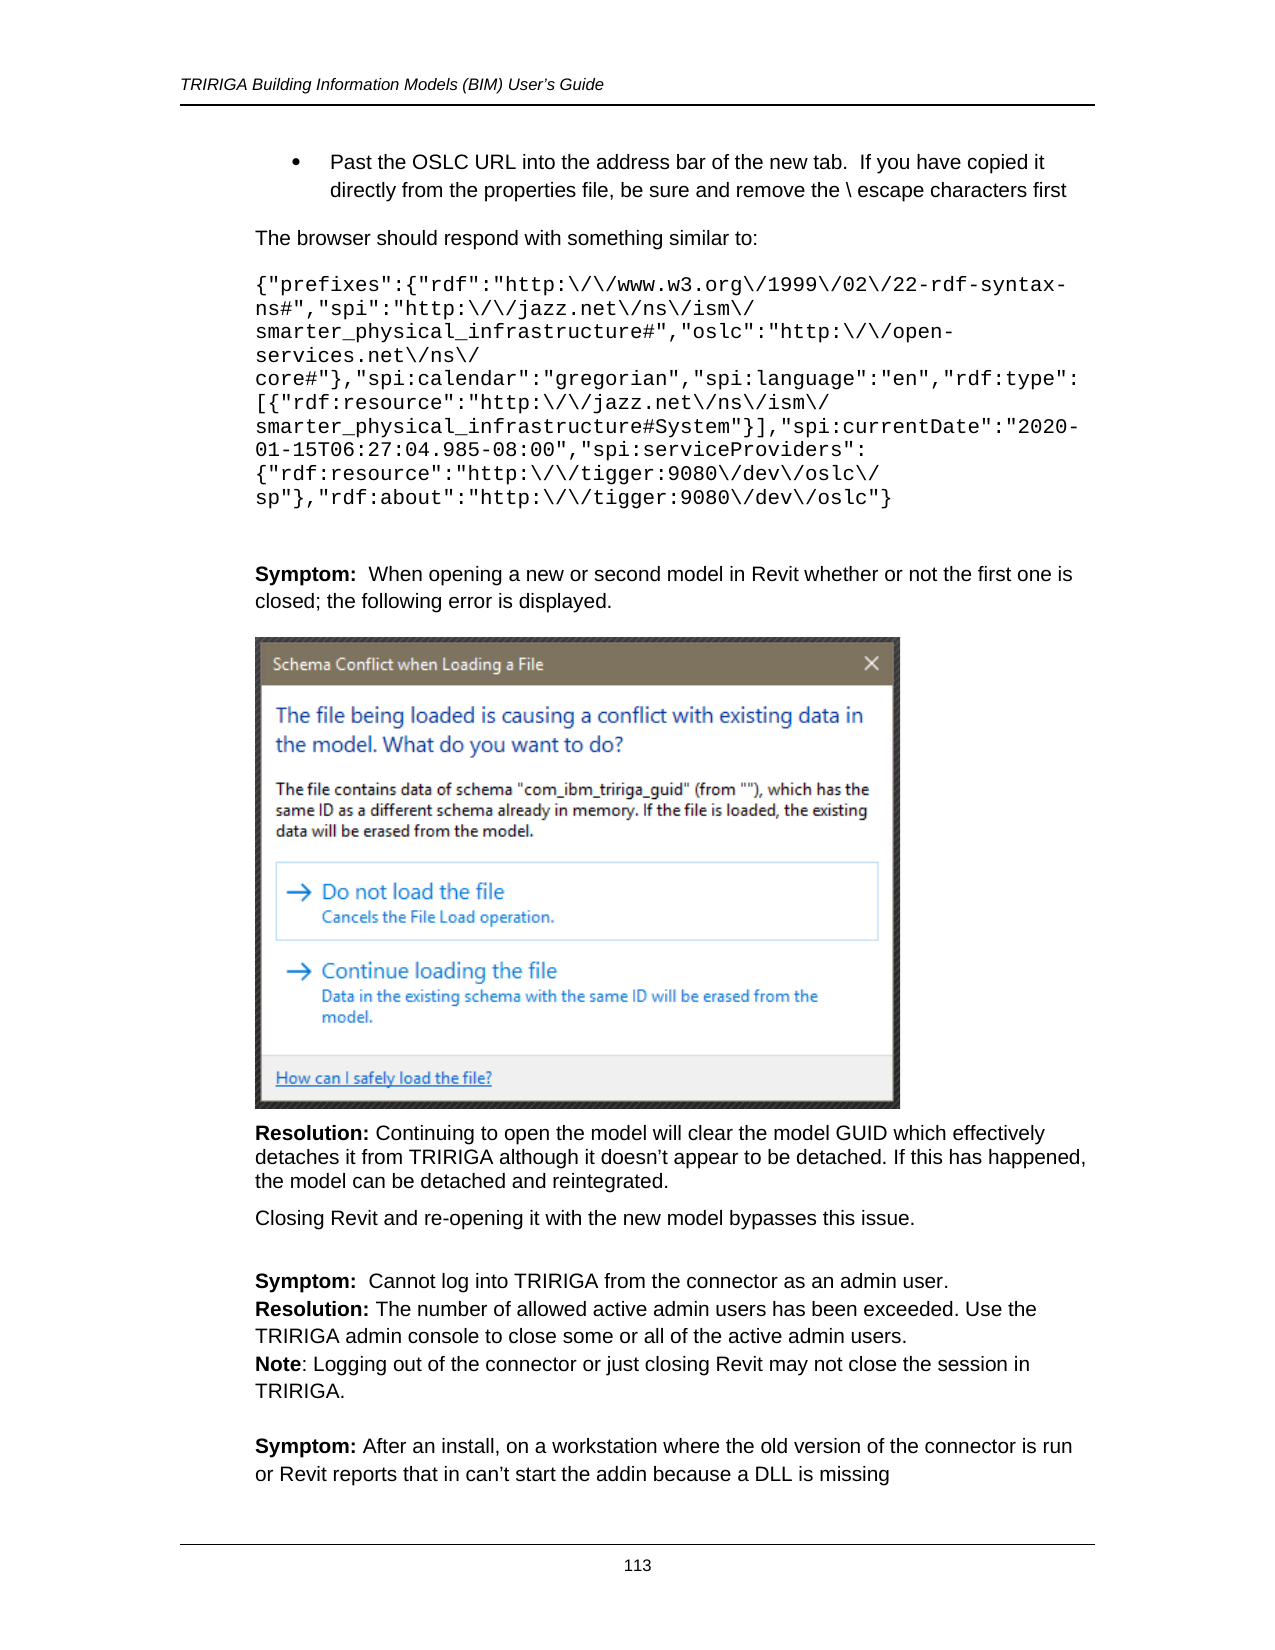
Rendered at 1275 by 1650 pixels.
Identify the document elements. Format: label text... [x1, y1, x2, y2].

picture [255, 637, 901, 1109]
text {"prefixes":{"rdf":"http:\/\/www.w3.org\/1999\/02\/22-rdf-syntax-ns#","spi":"http:\/\/jazz.net\/ns\/ism\/smarter_physical_infrastructure#","oslc":"http:\/\/open-services.net\/ns\/core#"},"spi:calendar":"gregorian","spi:language":"en","rdf:type":[{"rdf:resource":"http:\/\/jazz.net\/ns\/ism\/smarter_physical_infrastructure#System"}],"spi:currentDate":"2020-01-15T06:27:04.985-08:00","spi:serviceProviders":{"rdf:resource":"http:\/\/tigger:9080\/dev\/oslc\/sp"},"rdf:about":"http:\/\/tigger:9080\/dev\/oslc"} [255, 274, 1095, 510]
text Closing Revit and re-opening it with the new model bypasses this issue. [255, 1205, 1095, 1229]
list Note: Logging out of the connector or just closing Revit may not close the session in TRIRIGA. [255, 1352, 1095, 1403]
list Symptom: Cannot log into TRIRIGA from the connector as an admin user. [255, 1269, 1095, 1293]
text The browser should respond with something similar to: [255, 226, 1095, 250]
list Past the OSLC URL into the address bar of the new tab. If you have copied it directly from the properties file, be sure and remove the \ escape characters first [292, 150, 1095, 202]
list Symptom: When opening a new or second model in Revit whether or not the first one is closed; the following error is displayed. [255, 562, 1095, 613]
list Resolution: The number of allowed active admin users has been exceeded. Use the TRIRIGA admin console to close some or all of the active admin users. [255, 1297, 1095, 1348]
list Symptom: After an install, on a workstation where the old version of the connector is run or Revit reports that in can’t start the addin because a DLL is missing [255, 1434, 1095, 1486]
text Resolution: Continuing to open the model will clear the model GUID which effectively detaches it from TRIRIGA although it doesn’t appear to be detached. If this has happened, the model can be detached and reintegrated. [255, 1121, 1095, 1193]
